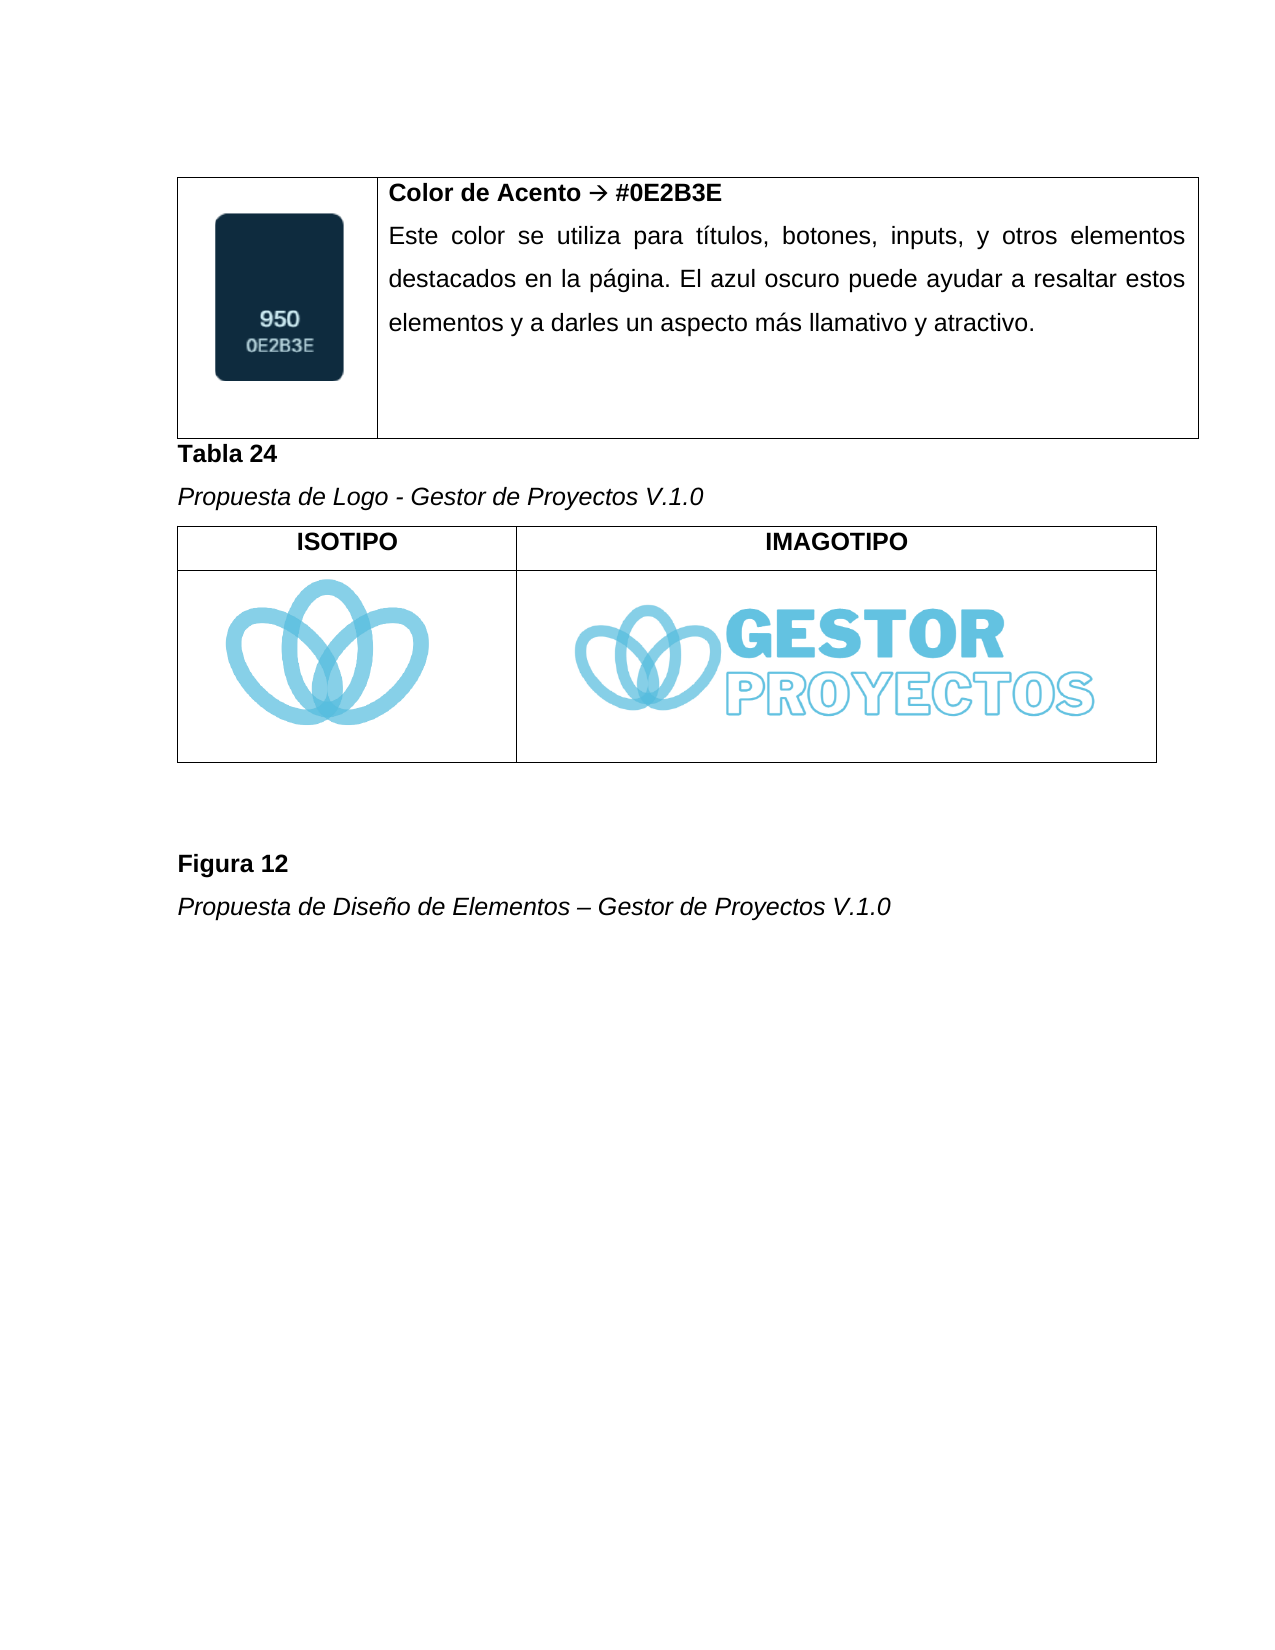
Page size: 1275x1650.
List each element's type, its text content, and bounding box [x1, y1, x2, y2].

picture [207, 206, 350, 381]
picture [221, 573, 433, 729]
table_cell [517, 571, 1156, 762]
table_header ISOTIPO [178, 527, 516, 569]
picture [569, 599, 1102, 730]
table_cell Color de Acento 🡪 #0E2B3E Este color se utiliza para títulos, botones, inputs, y otros elementos destacados en la página. El azul oscuro puede ayudar a resaltar estos elementos y a darles un aspecto más llamativo y atractivo. [378, 178, 1198, 438]
table_header IMAGOTIPO [517, 527, 1156, 569]
table_cell [178, 571, 516, 762]
table_cell [178, 178, 377, 438]
text Tabla 24 Propuesta de Logo - Gestor de Proyectos V.1.0 [177, 439, 1157, 511]
text Figura 12 Propuesta de Diseño de Elementos – Gestor de Proyectos V.1.0 [177, 849, 1157, 921]
